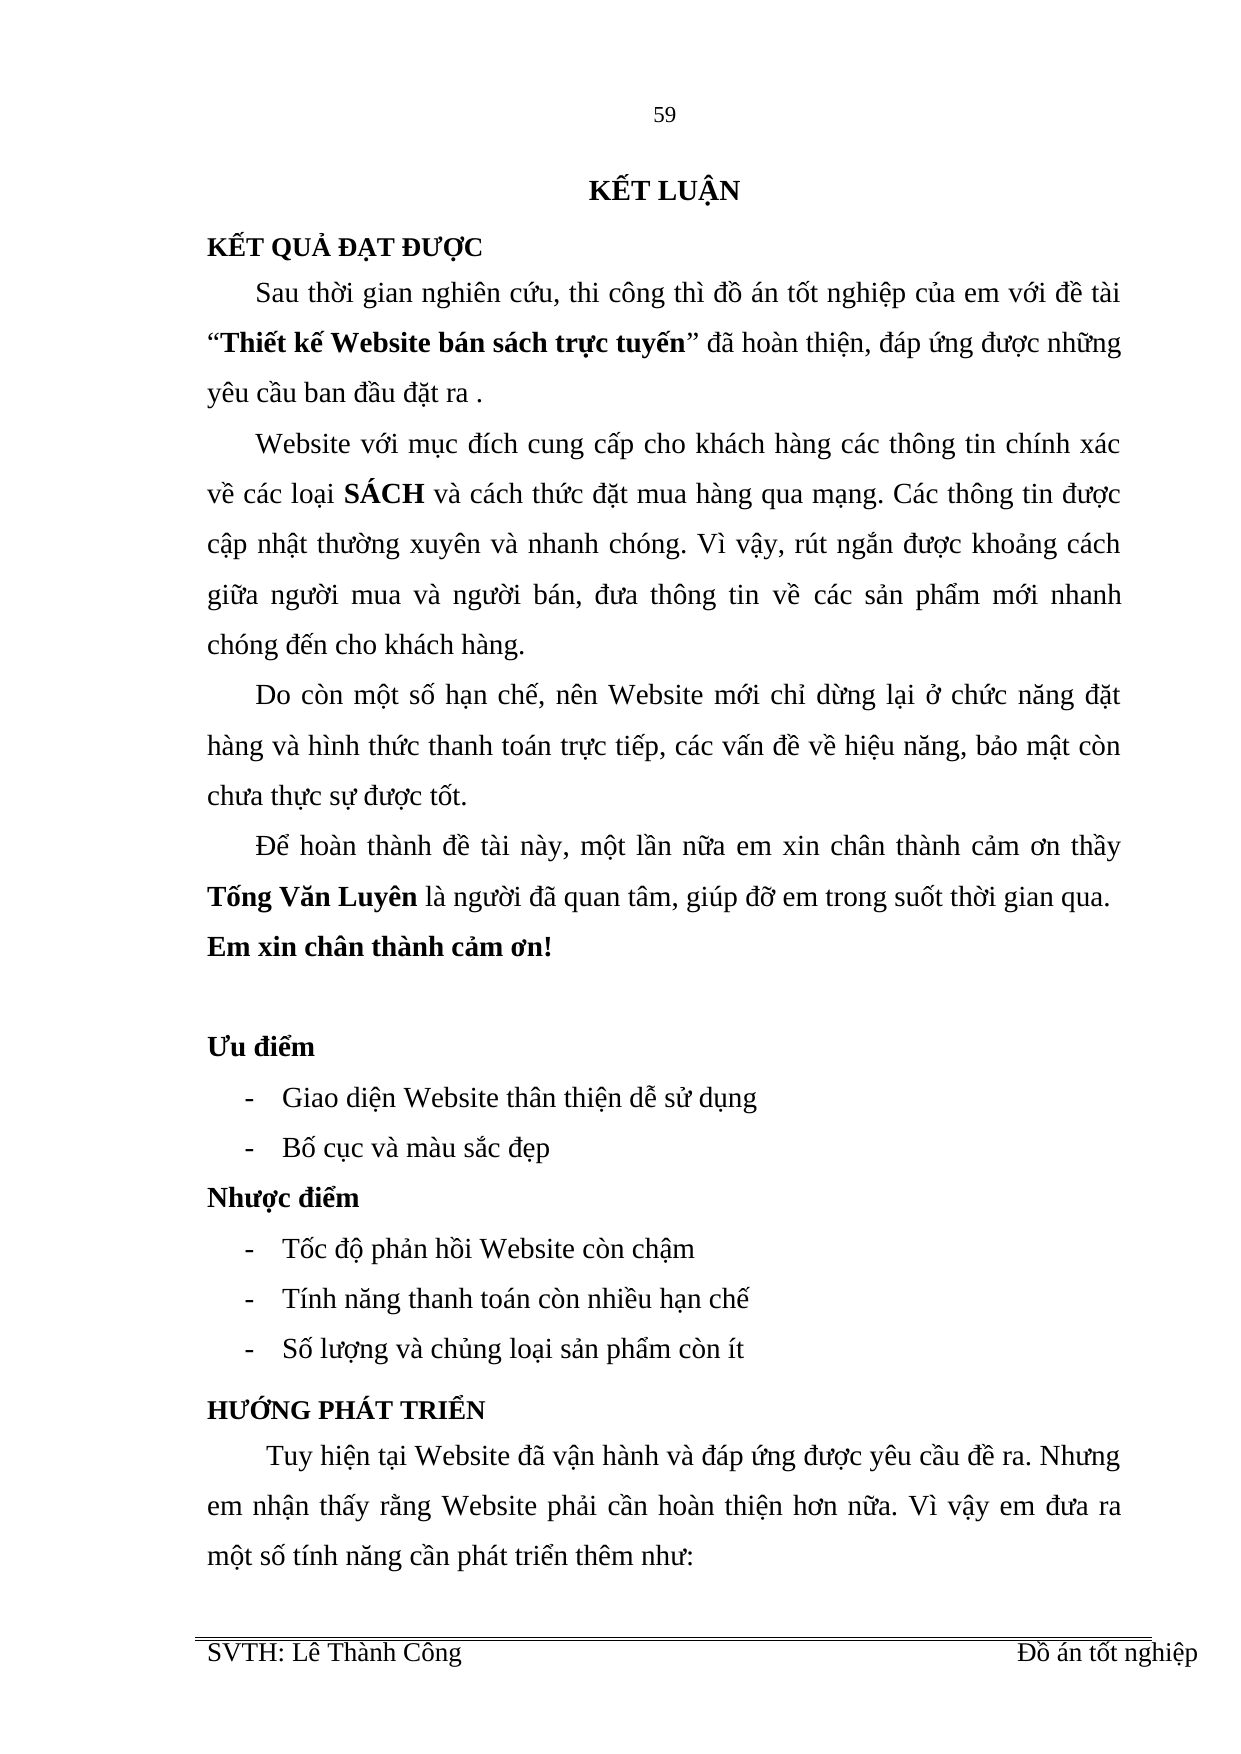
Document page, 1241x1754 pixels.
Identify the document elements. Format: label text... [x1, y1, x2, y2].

subtitle Kết quả đạt được [207, 231, 1122, 262]
text Để hoàn thành đề tài này, một lần nữa em xin chân thành cảm ơn thầy Tống Văn Luyên là người đã quan tâm, giúp đỡ em trong suốt thời gian qua. [207, 828, 1122, 912]
list Số lượng và chủng loại sản phẩm còn ít [244, 1331, 1122, 1365]
list Tính năng thanh toán còn nhiều hạn chế [244, 1281, 1122, 1315]
text Nhược điểm [207, 1181, 1122, 1214]
text Sau thời gian nghiên cứu, thi công thì đồ án tốt nghiệp của em với đề tài “Thiết kế Website bán sách trực tuyến” đã hoàn thiện, đáp ứng được những yêu cầu ban đầu đặt ra . [207, 275, 1122, 409]
list Tốc độ phản hồi Website còn chậm [244, 1231, 1122, 1264]
list Bố cục và màu sắc đẹp [244, 1130, 1122, 1164]
text Tuy hiện tại Website đã vận hành và đáp ứng được yêu cầu đề ra. Nhưng em nhận thấy rằng Website phải cần hoàn thiện hơn nữa. Vì vậy em đưa ra một số tính năng cần phát triển thêm như: [207, 1438, 1122, 1572]
text Website với mục đích cung cấp cho khách hàng các thông tin chính xác về các loại SÁCH và cách thức đặt mua hàng qua mạng. Các thông tin được cập nhật thường xuyên và nhanh chóng. Vì vậy, rút ngắn được khoảng cách giữa người mua và người bán, đưa thông tin về các sản phẩm mới nhanh chóng đến cho khách hàng. [207, 426, 1122, 661]
text Em xin chân thành cảm ơn! [207, 929, 1122, 962]
text Ưu điểm [207, 1029, 1122, 1063]
subtitle KẾT LUẬN [207, 173, 1122, 206]
text Do còn một số hạn chế, nên Website mới chỉ dừng lại ở chức năng đặt hàng và hình thức thanh toán trực tiếp, các vấn đề về hiệu năng, bảo mật còn chưa thực sự được tốt. [207, 677, 1122, 812]
subtitle Hướng phát triển [207, 1394, 1122, 1425]
list Giao diện Website thân thiện dễ sử dụng [244, 1080, 1122, 1113]
